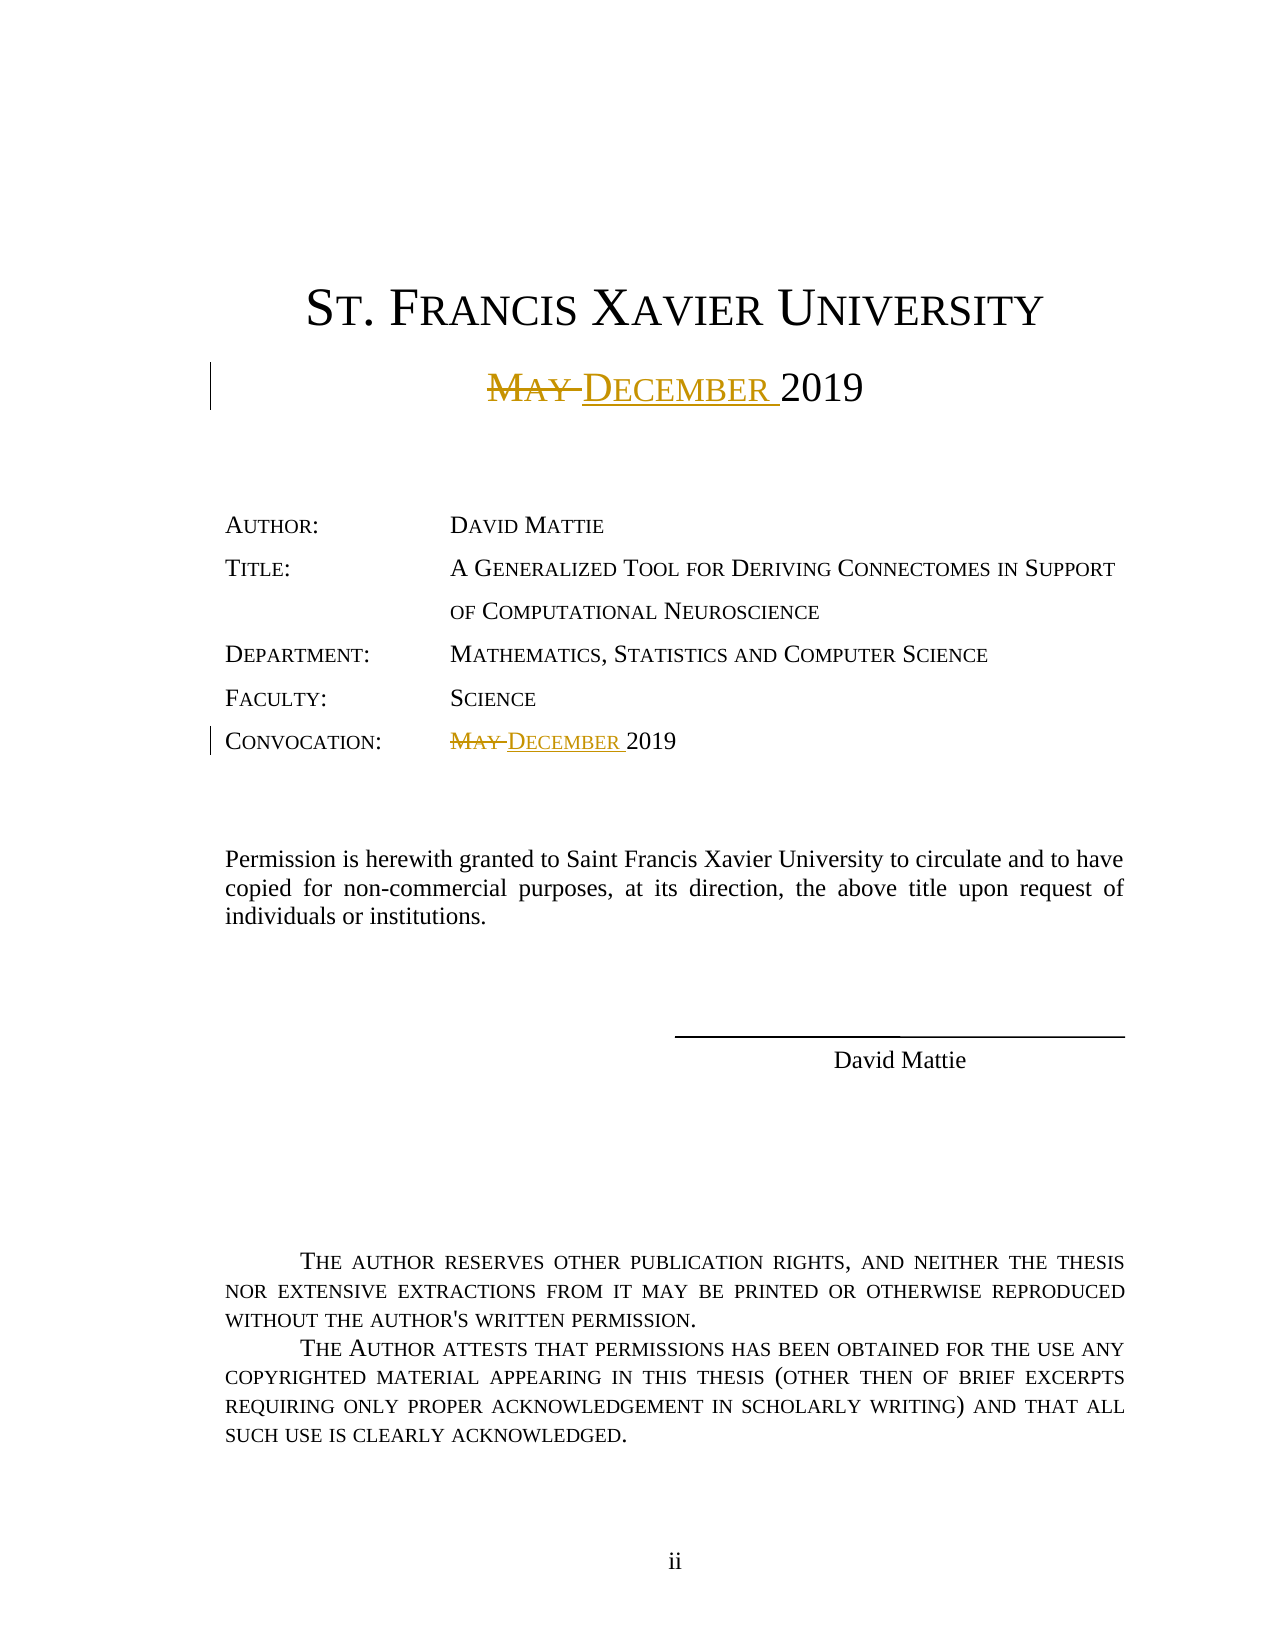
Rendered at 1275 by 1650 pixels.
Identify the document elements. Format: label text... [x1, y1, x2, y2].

text St. Francis Xavier University [225, 275, 1125, 337]
text The author reserves other publication rights, and neither the thesis nor extensive extractions from it may be printed or otherwise reproduced without the author's written permission. [225, 1246, 1125, 1333]
text David Mattie [225, 1045, 1125, 1074]
list Author: David Mattie [225, 510, 1125, 539]
text Permission is herewith granted to Saint Francis Xavier University to circulate and to have copied for non-commercial purposes, at its direction, the above title upon request of individuals or institutions. [225, 844, 1125, 930]
list Convocation: 2019 [225, 726, 1125, 754]
text The Author attests that permissions has been obtained for the use any copyrighted material appearing in this thesis (other then of brief excerpts requiring only proper acknowledgement in scholarly writing) and that all such use is clearly acknowledged. [225, 1333, 1125, 1448]
list Department: Mathematics, Statistics and Computer Science [225, 639, 1125, 668]
list Title: A Generalized Tool for Deriving Connectomes in Support of Computational Neuroscience [225, 553, 1125, 625]
text 2019 [225, 362, 1125, 410]
list Faculty: Science [225, 683, 1125, 711]
